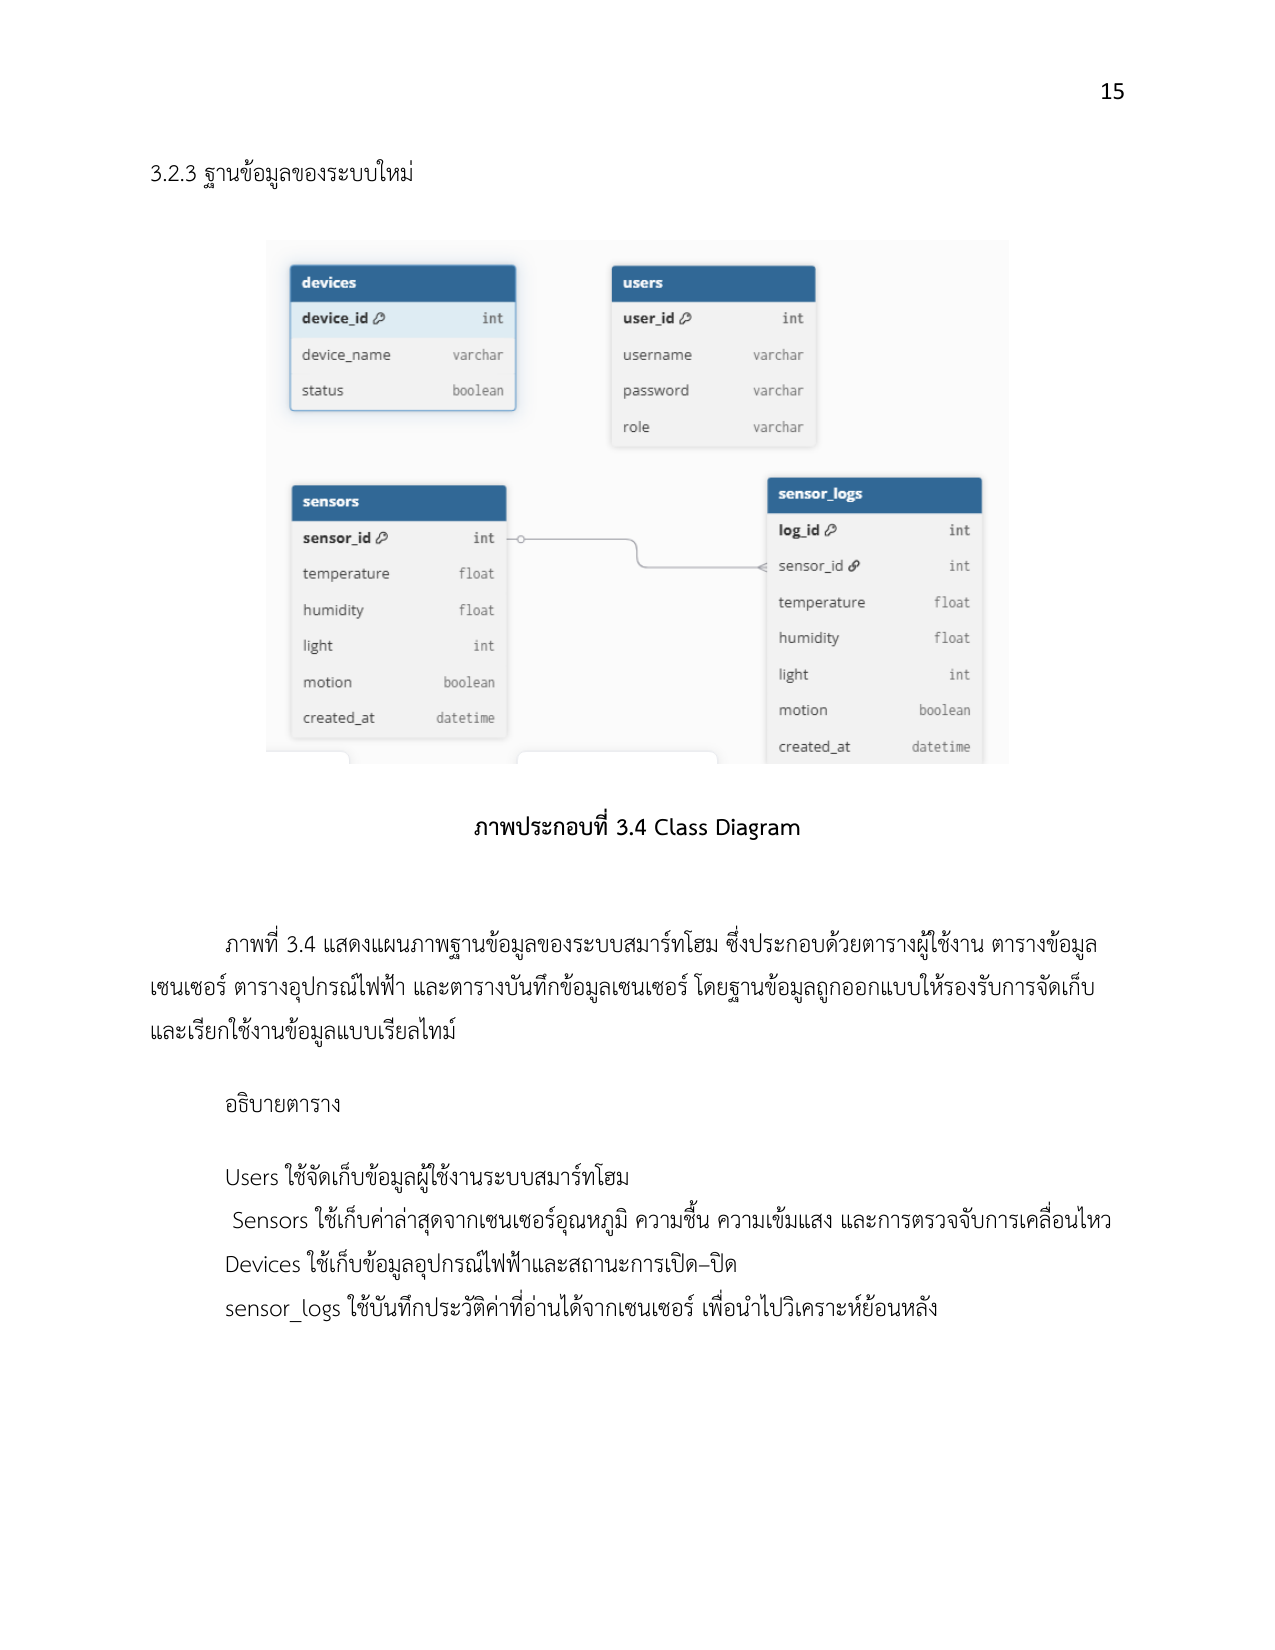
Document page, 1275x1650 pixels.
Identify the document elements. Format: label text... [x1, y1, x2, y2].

text Devices ใช้เก็บข้อมูลอุปกรณ์ไฟฟ้าและสถานะการเปิด–ปิด [150, 1244, 1125, 1288]
text อธิบายตาราง [150, 1084, 1125, 1128]
picture [266, 240, 1009, 764]
text sensor_logs ใช้บันทึกประวัติค่าที่อ่านได้จากเซนเซอร์ เพื่อนำไปวิเคราะห์ย้อนหลัง [150, 1288, 1125, 1331]
text 3.2.3 ฐานข้อมูลของระบบใหม่ [150, 153, 1125, 196]
text ภาพประกอบที่ 3.4 Class Diagram [150, 807, 1125, 851]
text Users ใช้จัดเก็บข้อมูลผู้ใช้งานระบบสมาร์ทโฮม [150, 1157, 1125, 1200]
text Sensors ใช้เก็บค่าล่าสุดจากเซนเซอร์อุณหภูมิ ความชื้น ความเข้มแสง และการตรวจจับการเคลื่อนไหว [150, 1200, 1125, 1244]
text ภาพที่ 3.4 แสดงแผนภาพฐานข้อมูลของระบบสมาร์ทโฮม ซึ่งประกอบด้วยตารางผู้ใช้งาน ตารางข้อมูลเซนเซอร์ ตารางอุปกรณ์ไฟฟ้า และตารางบันทึกข้อมูลเซนเซอร์ โดยฐานข้อมูลถูกออกแบบให้รองรับการจัดเก็บและเรียกใช้งานข้อมูลแบบเรียลไทม์ [150, 924, 1125, 1055]
